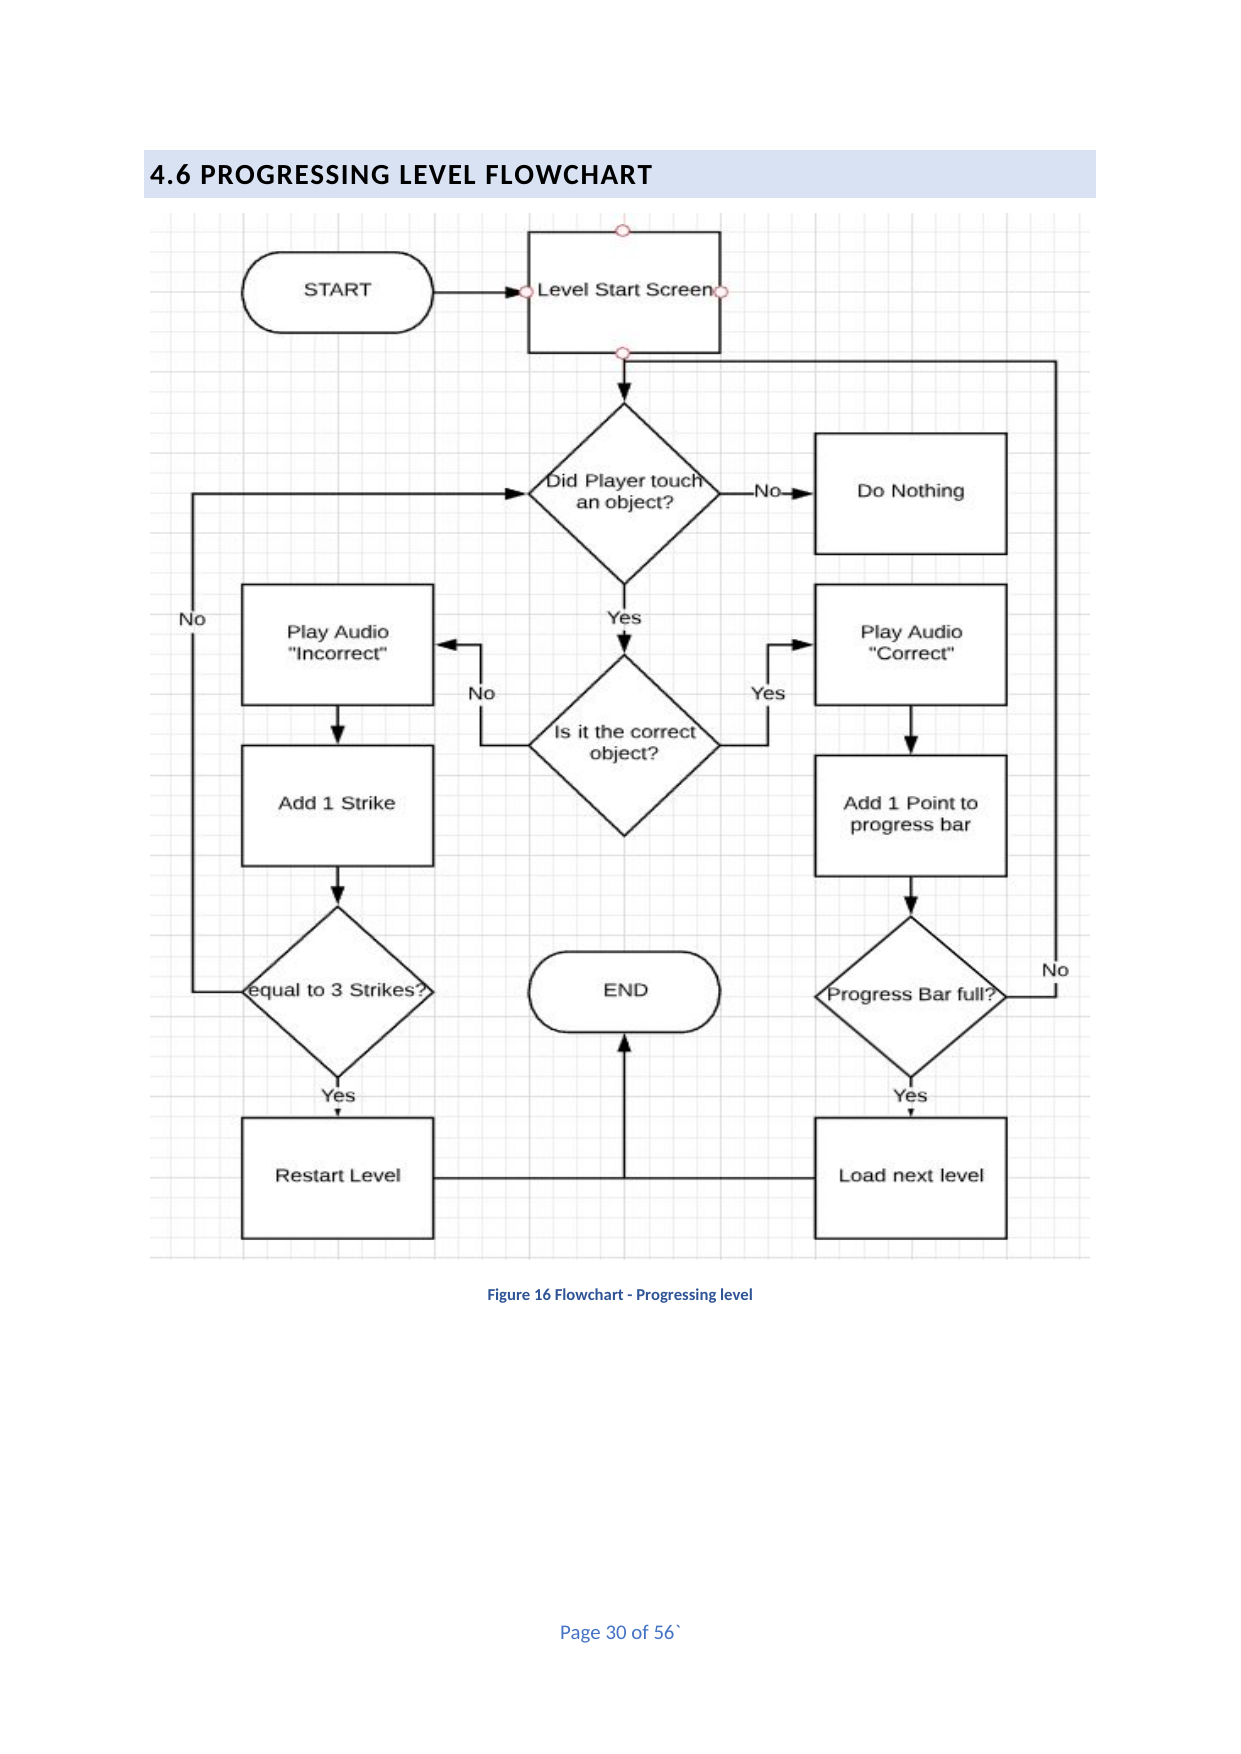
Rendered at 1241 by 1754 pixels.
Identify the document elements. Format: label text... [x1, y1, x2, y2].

text Figure 16 Flowchart - Progressing level [150, 1284, 1090, 1304]
picture [150, 213, 1091, 1260]
subtitle 4.6 PROGRESSING LEVEL FLOWCHART [150, 156, 1090, 192]
